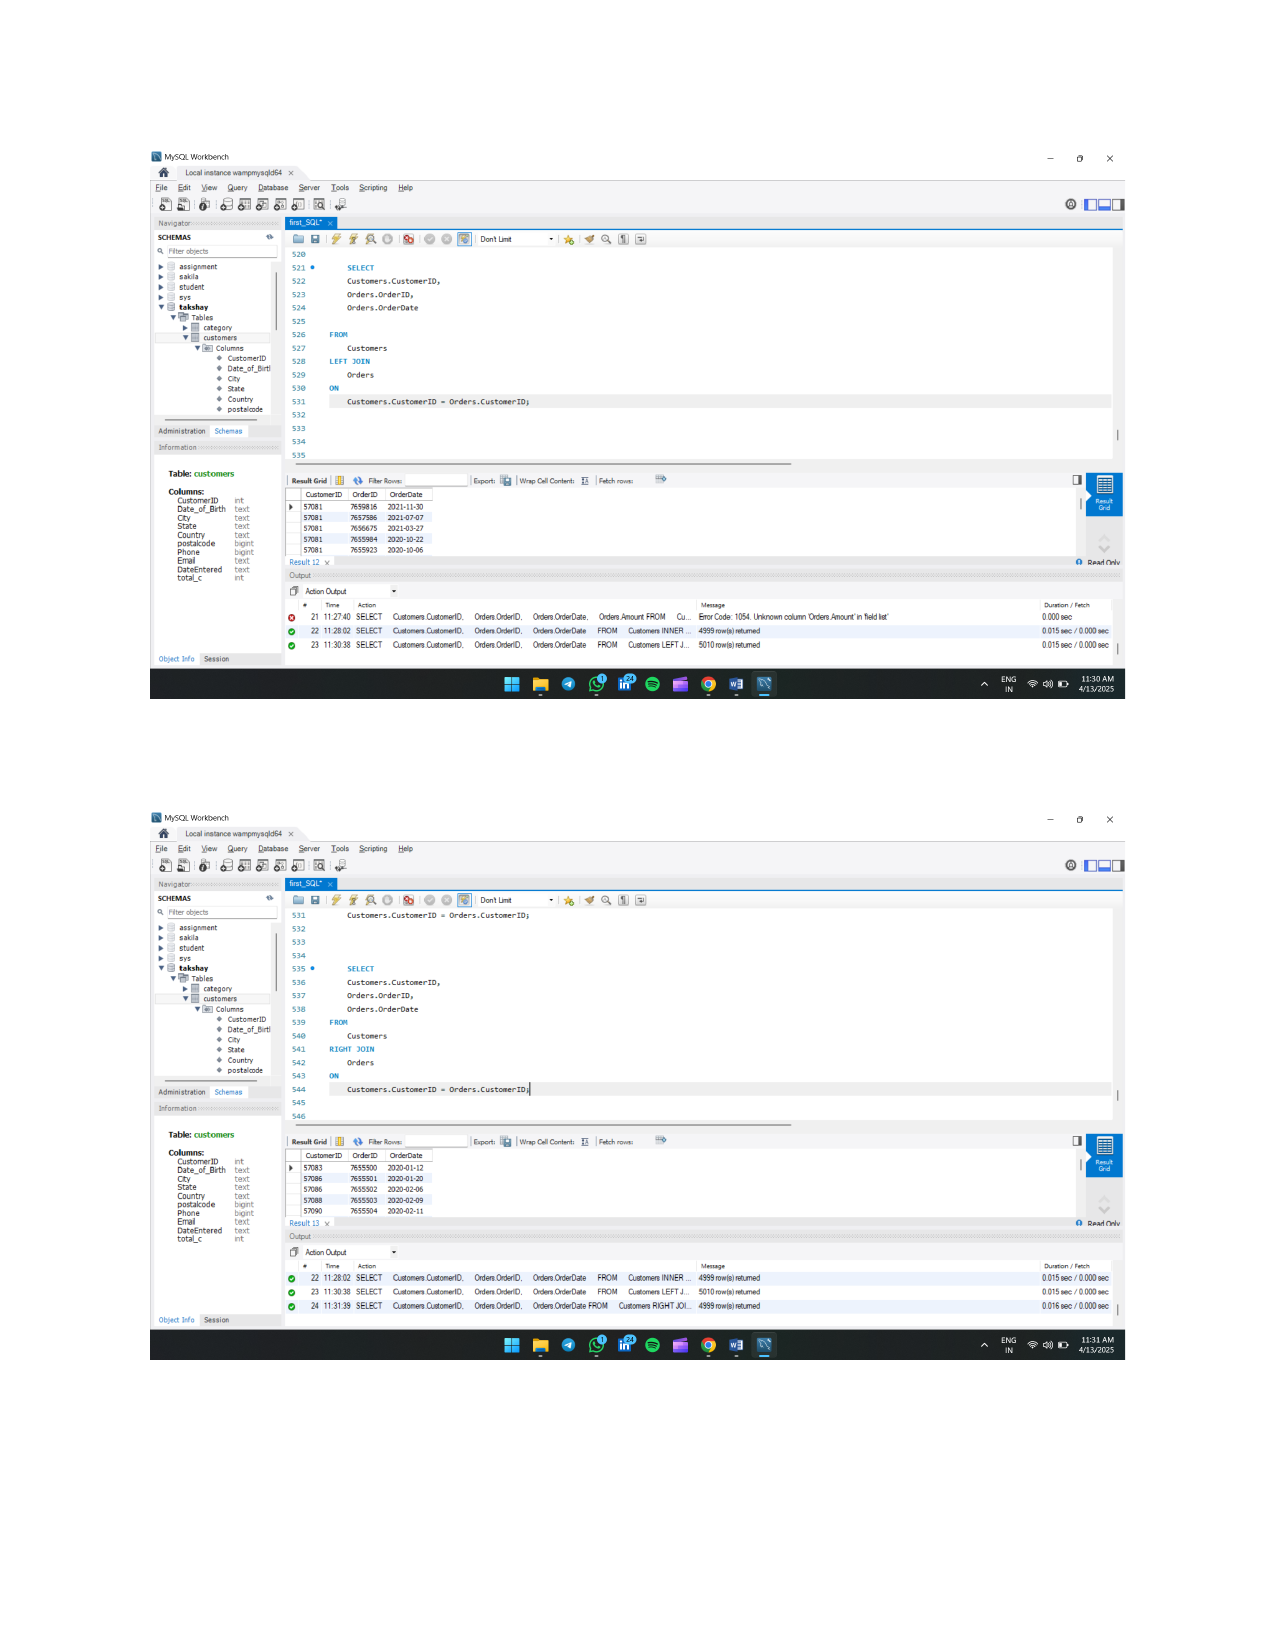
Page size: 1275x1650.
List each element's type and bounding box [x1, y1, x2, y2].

picture [150, 150, 1125, 699]
picture [150, 811, 1125, 1360]
